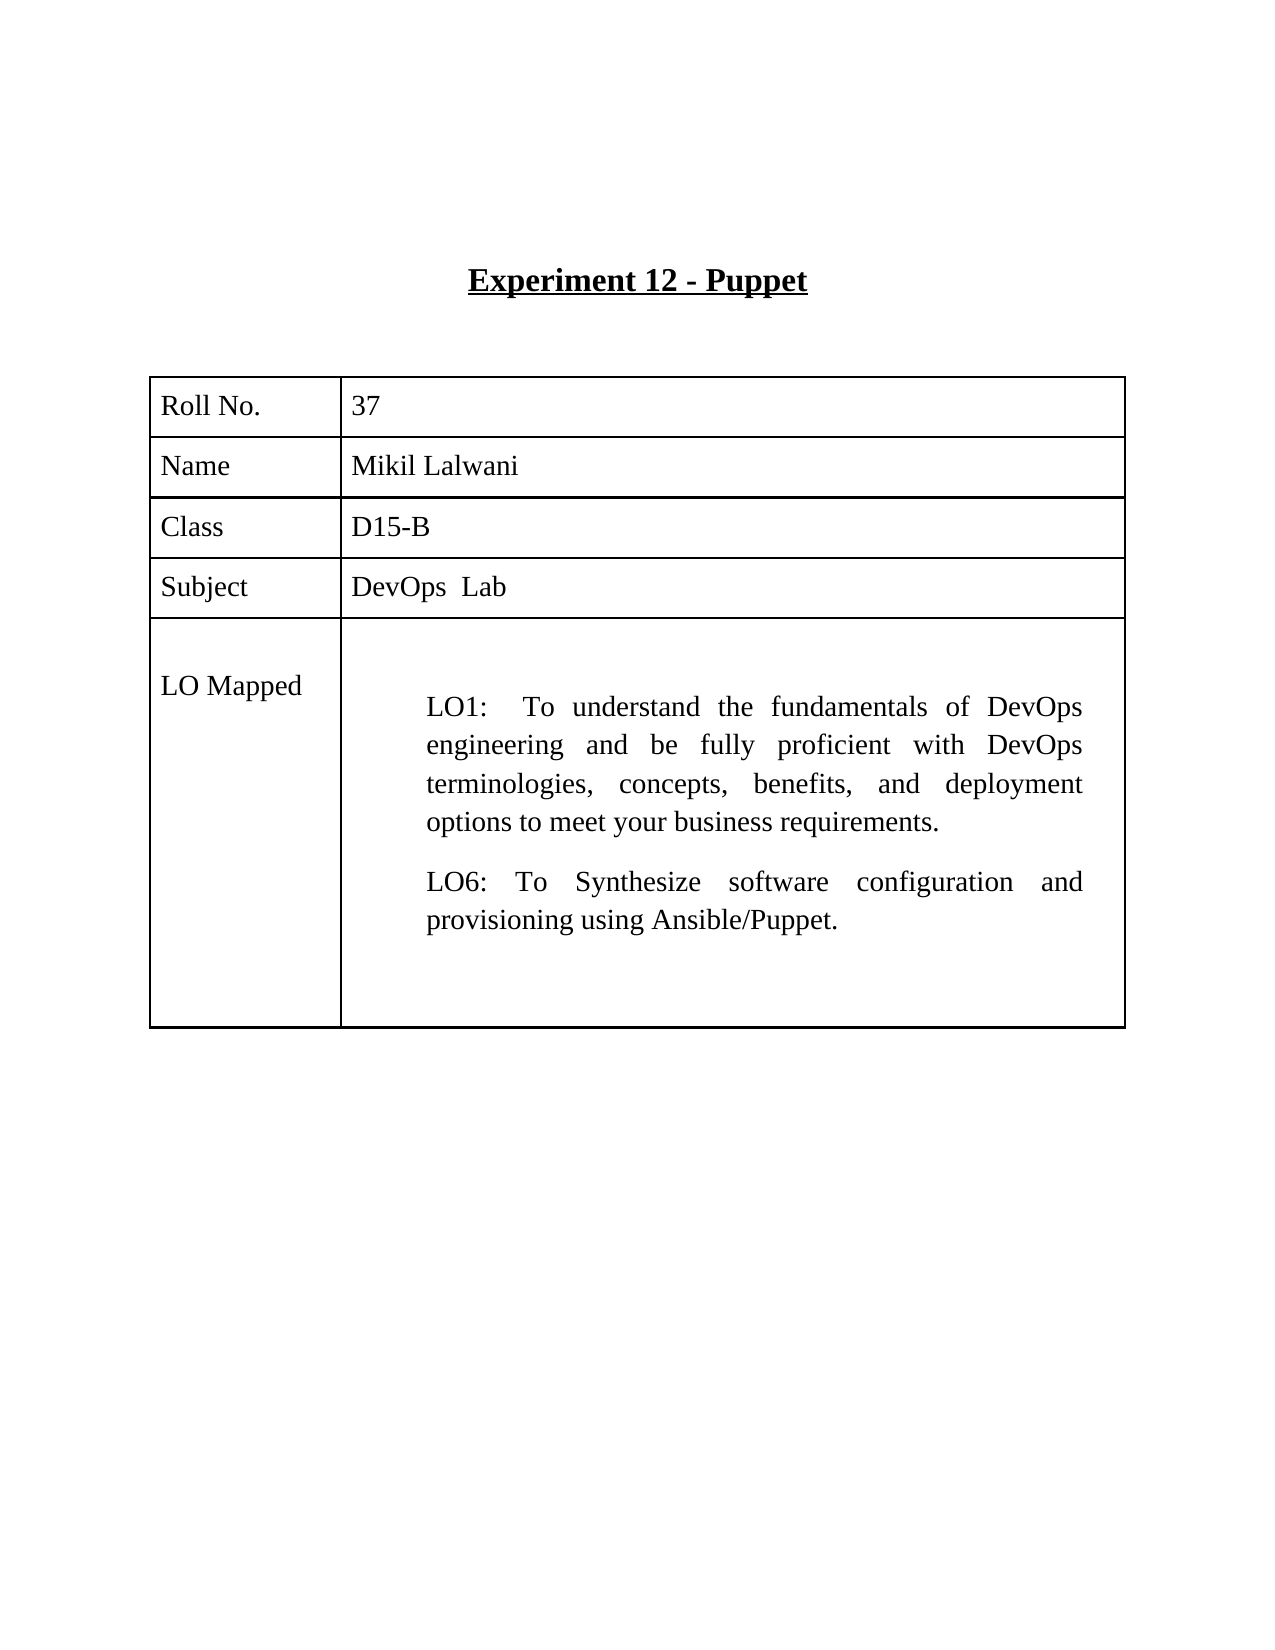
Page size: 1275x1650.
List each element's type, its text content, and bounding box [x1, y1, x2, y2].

table_cell LO1: To understand the fundamentals of DevOps engineering and be fully proficient with DevOps terminologies, concepts, benefits, and deployment options to meet your business requirements. LO6: To Synthesize software configuration and provisioning using Ansible/Puppet. [342, 619, 1124, 1026]
table_cell D15-B [342, 499, 1124, 557]
table_cell DevOps Lab [342, 559, 1124, 617]
table_cell Class [151, 499, 340, 557]
table_cell Mikil Lalwani [342, 438, 1124, 496]
table_cell Name [151, 438, 340, 496]
table_header Roll No. [151, 378, 340, 436]
text Experiment 12 - Puppet [150, 260, 1125, 298]
table_cell LO Mapped [151, 619, 340, 1026]
table_cell Subject [151, 559, 340, 617]
table_header 37 [342, 378, 1124, 436]
